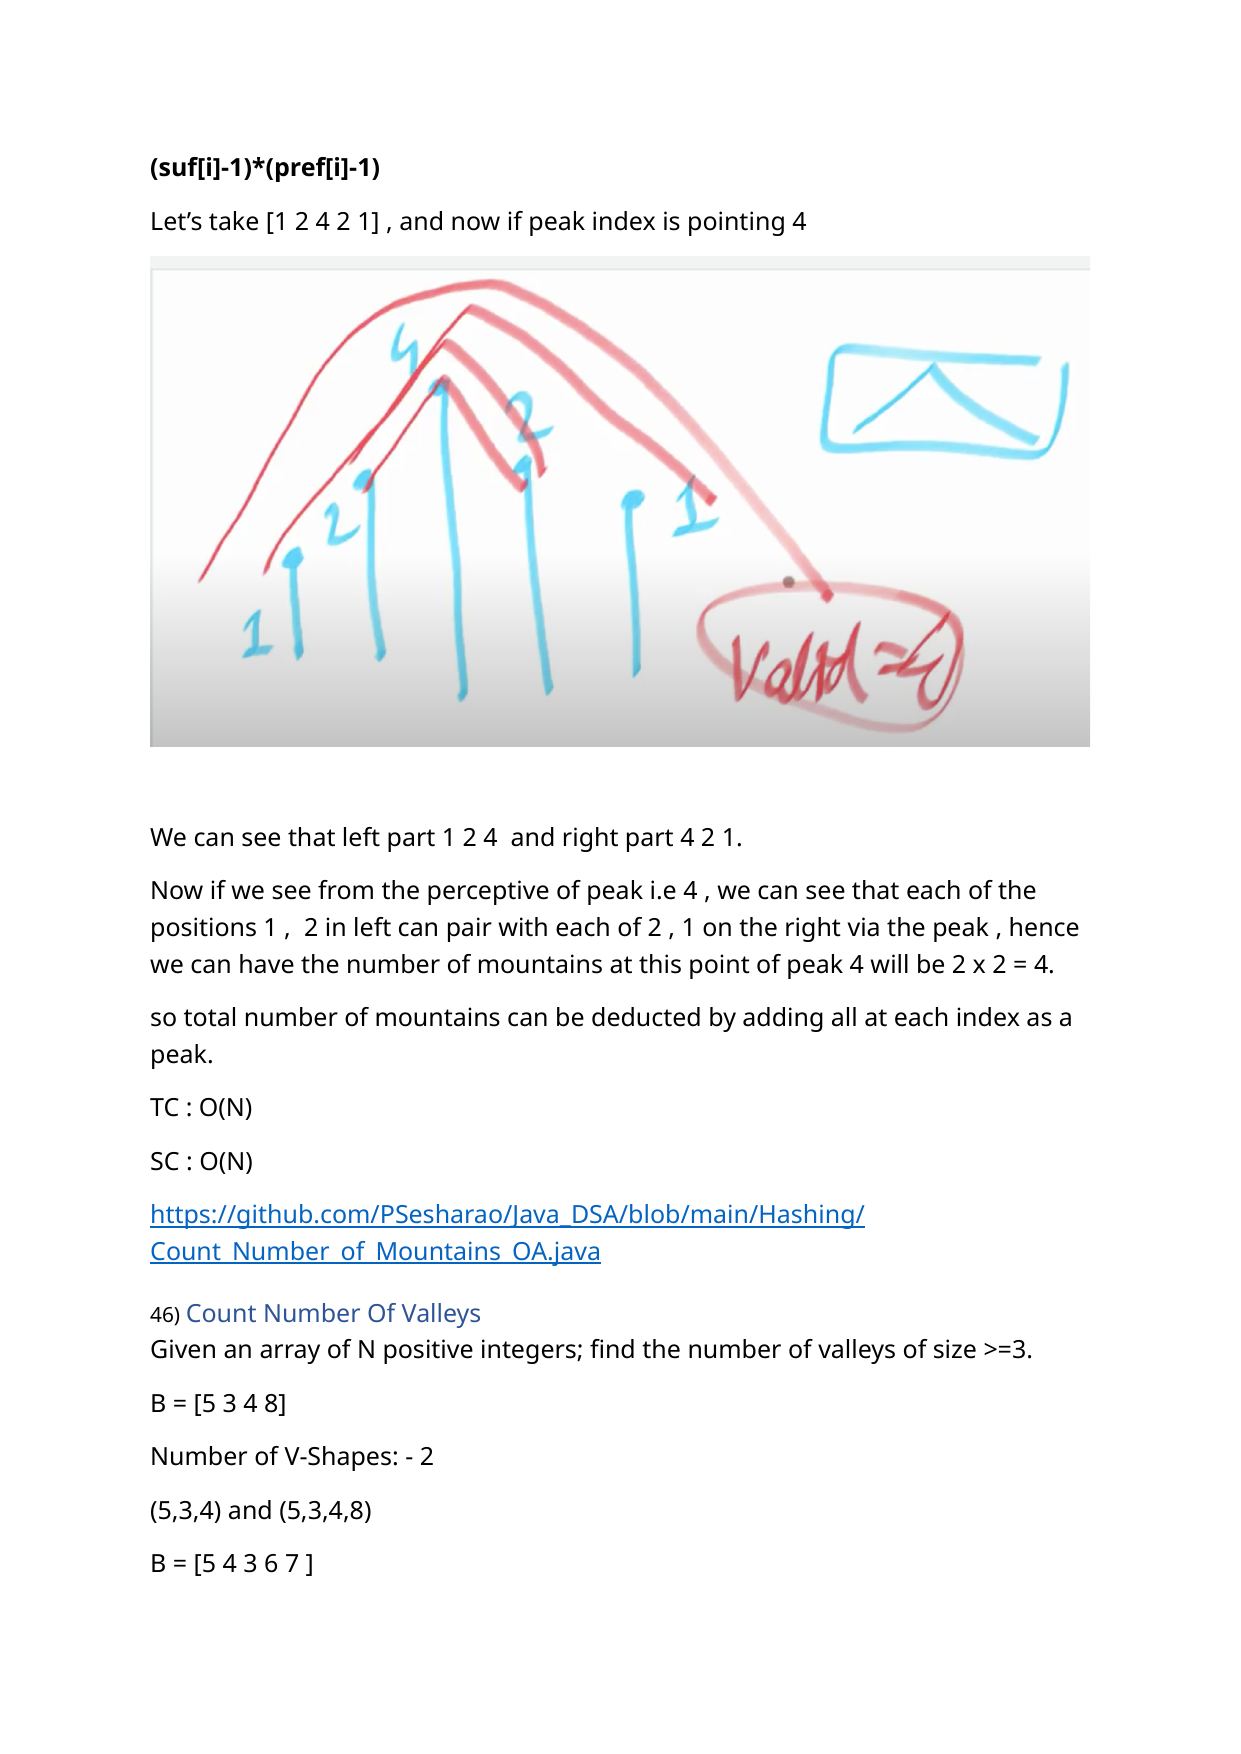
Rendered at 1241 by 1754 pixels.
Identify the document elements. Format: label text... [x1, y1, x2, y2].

picture [150, 256, 1091, 747]
text (suf[i]-1)*(pref[i]-1) [150, 150, 1090, 184]
text https://github.com/PSesharao/Java_DSA/blob/main/Hashing/Count_Number_of_Mountains_OA.java [150, 1197, 1090, 1268]
text TC : O(N) [150, 1090, 1090, 1124]
text so total number of mountains can be deducted by adding all at each index as a peak. [150, 1000, 1090, 1071]
text Given an array of N positive integers; find the number of valleys of size >=3. [150, 1332, 1090, 1366]
text We can see that left part 1 2 4 and right part 4 2 1. [150, 819, 1090, 853]
text B = [5 3 4 8] [150, 1386, 1090, 1420]
text Number of V-Shapes: - 2 [150, 1439, 1090, 1473]
text SC : O(N) [150, 1143, 1090, 1177]
subtitle Count Number Of Valleys [150, 1295, 1090, 1329]
text Now if we see from the perceptive of peak i.e 4 , we can see that each of the positions 1 , 2 in left can pair with each of 2 , 1 on the right via the peak , hence we can have the number of mountains at this point of peak 4 will be 2 x 2 = 4. [150, 873, 1090, 980]
text Let’s take [1 2 4 2 1] , and now if peak index is pointing 4 [150, 203, 1090, 237]
text B = [5 4 3 6 7 ] [150, 1546, 1090, 1580]
text (5,3,4) and (5,3,4,8) [150, 1492, 1090, 1527]
